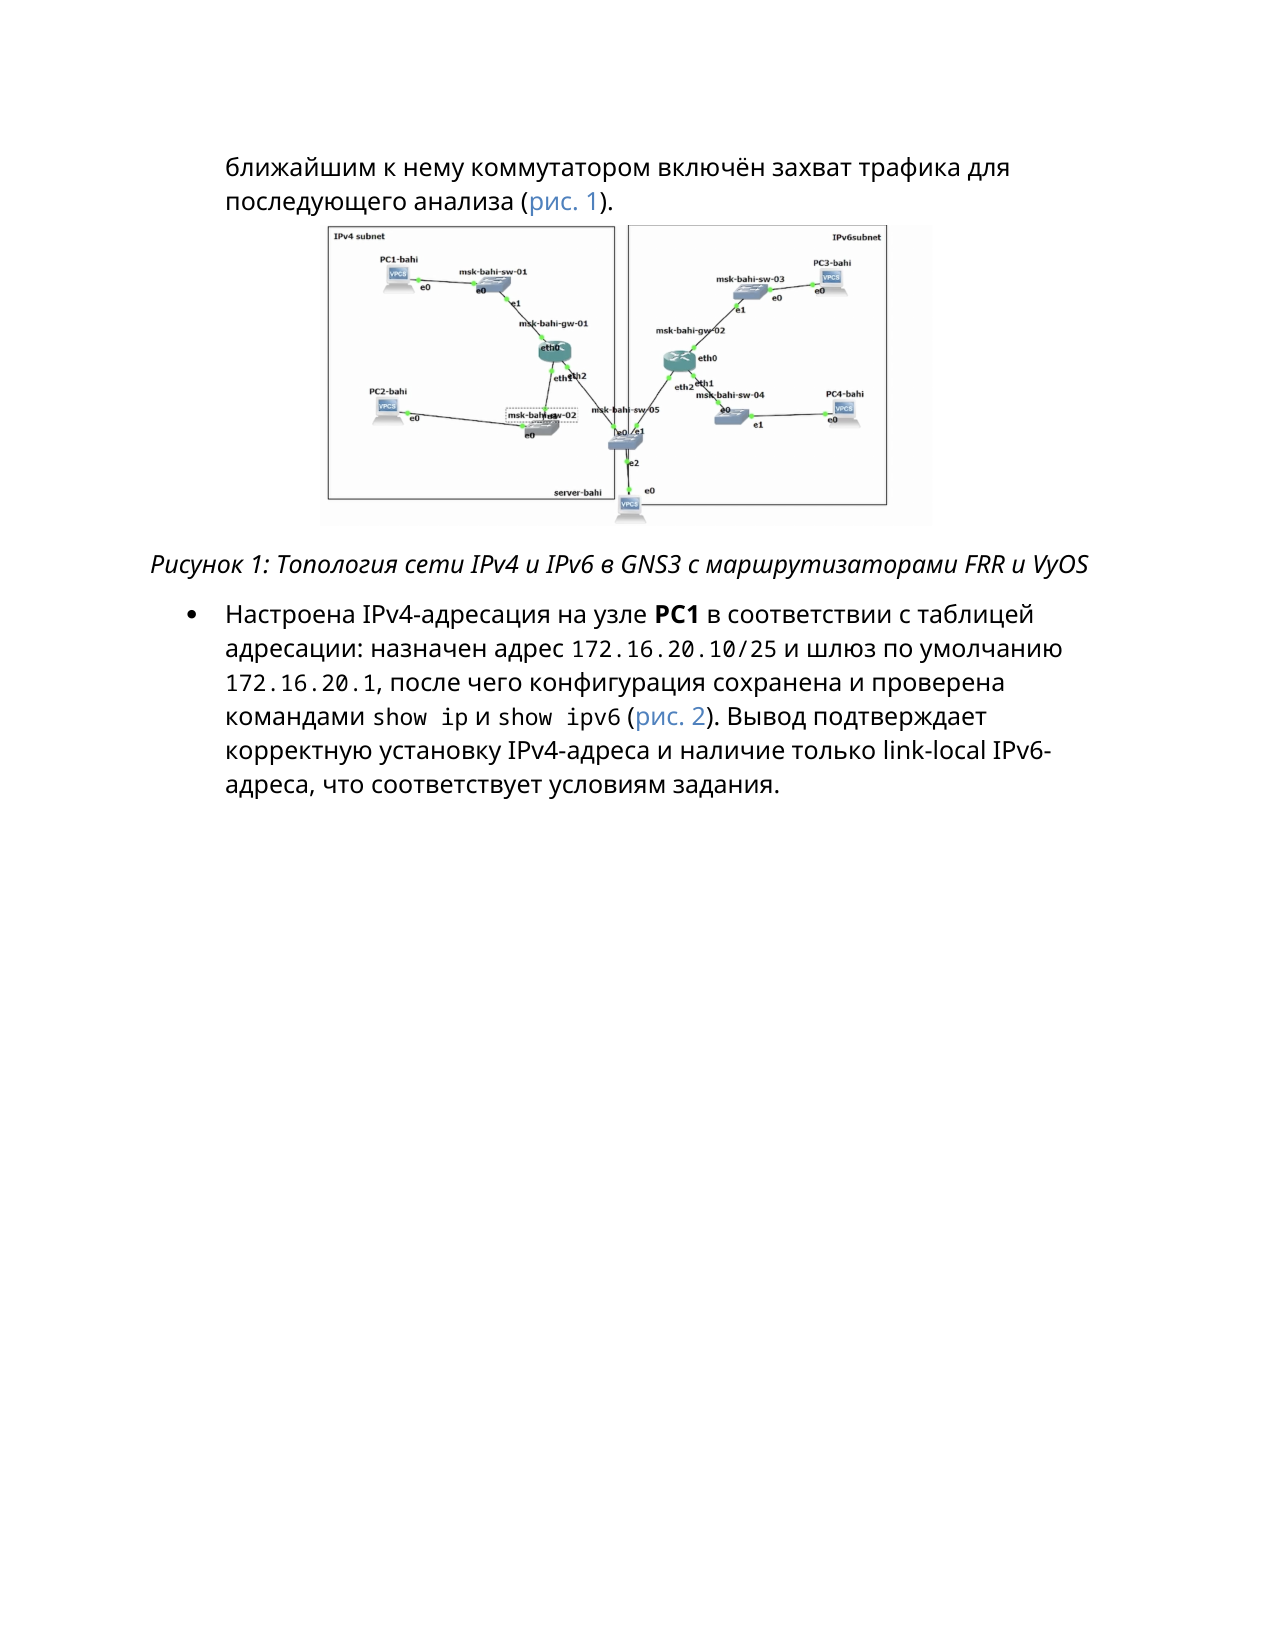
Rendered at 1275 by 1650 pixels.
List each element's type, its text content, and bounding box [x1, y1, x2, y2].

list Настроена IPv4-адресация на узле PC1 в соответствии с таблицей адресации: назначен адрес 172.16.20.10/25 и шлюз по умолчанию 172.16.20.1, после чего конфигурация сохранена и проверена командами show ip и show ipv6 (рис. 2). Вывод подтверждает корректную установку IPv4-адреса и наличие только link-local IPv6-адреса, что соответствует условиям задания. [187, 597, 1125, 801]
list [187, 150, 1125, 218]
table_header Рисунок 1: Топология сети IPv4 и IPv6 в GNS3 с маршрутизаторами FRR и VyOS [139, 222, 1114, 593]
picture [320, 225, 933, 526]
